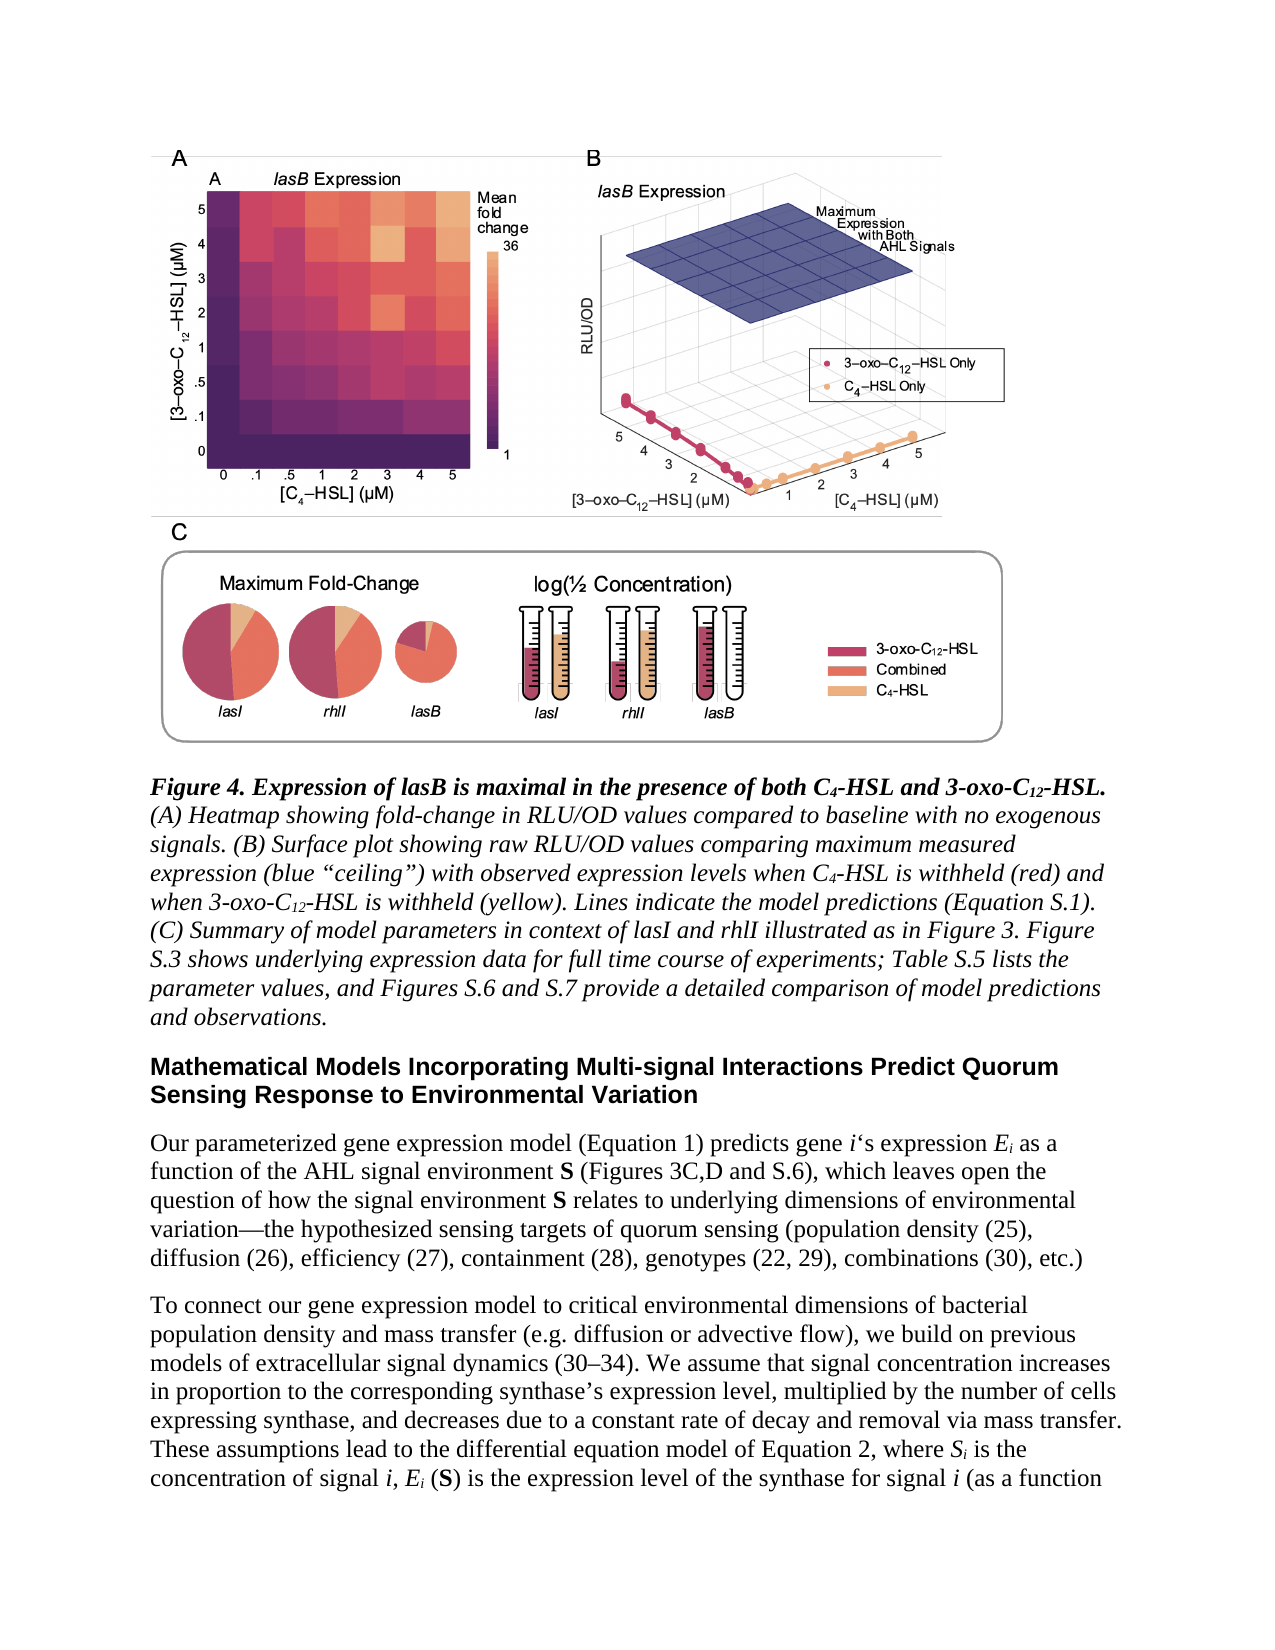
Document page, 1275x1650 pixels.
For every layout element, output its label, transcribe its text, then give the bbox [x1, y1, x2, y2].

subtitle Mathematical Models Incorporating Multi-signal Interactions Predict Quorum Sensing Response to Environmental Variation [150, 1051, 1125, 1109]
text Our parameterized gene expression model (Equation 1) predicts gene i‘s expression Ei as a function of the AHL signal environment S (Figures 3C,D and S.6), which leaves open the question of how the signal environment S relates to underlying dimensions of environmental variation—the hypothesized sensing targets of quorum sensing (population density (25), diffusion (26), efficiency (27), containment (28), genotypes (22, 29), combinations (30), etc.) [150, 1128, 1125, 1271]
text Figure 4. Expression of lasB is maximal in the presence of both C4‑HSL and 3‑oxo‑C12‑HSL. (A) Heatmap showing fold-change in RLU/OD values compared to baseline with no exogenous signals. (B) Surface plot showing raw RLU/OD values comparing maximum measured expression (blue “ceiling”) with observed expression levels when C4‑HSL is withheld (red) and when 3‑oxo‑C12‑HSL is withheld (yellow). Lines indicate the model predictions (Equation S.1). (C) Summary of model parameters in context of lasI and rhlI illustrated as in Figure 3. Figure S.3 shows underlying expression data for full time course of experiments; Table S.5 lists the parameter values, and Figures S.6 and S.7 provide a detailed comparison of model predictions and observations. [150, 772, 1125, 1031]
picture [150, 150, 1010, 747]
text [150, 1290, 1125, 1491]
